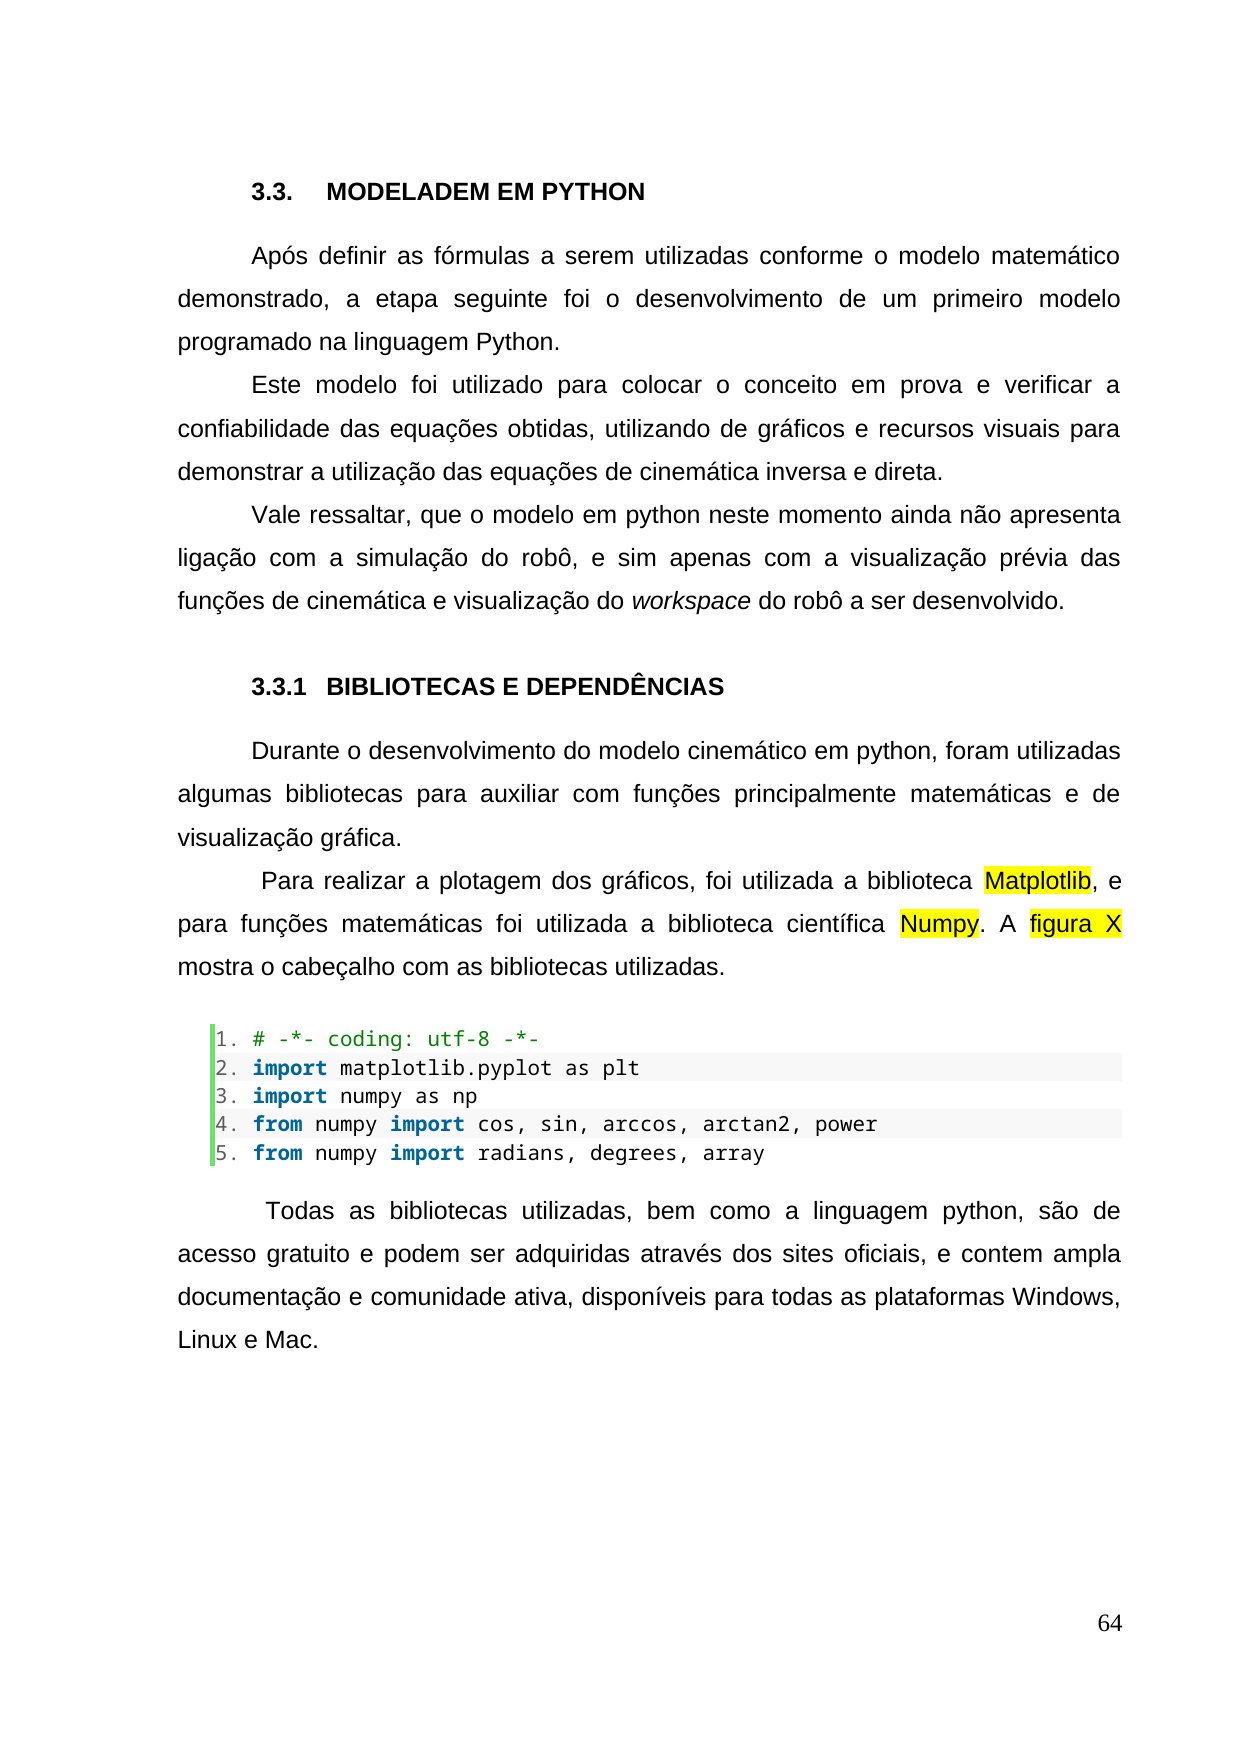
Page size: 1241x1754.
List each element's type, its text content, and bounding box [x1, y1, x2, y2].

list MODELADEM EM PYTHON [251, 177, 1122, 206]
list # -*- coding: utf-8 -*- [215, 1024, 1122, 1053]
text Todas as bibliotecas utilizadas, bem como a linguagem python, são de acesso gratuito e podem ser adquiridas através dos sites oficiais, e contem ampla documentação e comunidade ativa, disponíveis para todas as plataformas Windows, Linux e Mac. [177, 1196, 1122, 1354]
list from numpy import cos, sin, arccos, arctan2, power [215, 1109, 1122, 1138]
list import matplotlib.pyplot as plt [215, 1053, 1122, 1081]
text Durante o desenvolvimento do modelo cinemático em python, foram utilizadas algumas bibliotecas para auxiliar com funções principalmente matemáticas e de visualização gráfica. [177, 736, 1122, 851]
list import numpy as np [215, 1081, 1122, 1109]
text Para realizar a plotagem dos gráficos, foi utilizada a biblioteca Matplotlib, e para funções matemáticas foi utilizada a biblioteca científica Numpy. A figura X mostra o cabeçalho com as bibliotecas utilizadas. [177, 866, 1122, 981]
text Vale ressaltar, que o modelo em python neste momento ainda não apresenta ligação com a simulação do robô, e sim apenas com a visualização prévia das funções de cinemática e visualização do workspace do robô a ser desenvolvido. [177, 500, 1122, 615]
text Este modelo foi utilizado para colocar o conceito em prova e verificar a confiabilidade das equações obtidas, utilizando de gráficos e recursos visuais para demonstrar a utilização das equações de cinemática inversa e direta. [177, 371, 1122, 486]
list BIBLIOTECAS E DEPENDÊNCIAS [251, 672, 1122, 701]
text Após definir as fórmulas a serem utilizadas conforme o modelo matemático demonstrado, a etapa seguinte foi o desenvolvimento de um primeiro modelo programado na linguagem Python. [177, 241, 1122, 356]
list from numpy import radians, degrees, array [215, 1138, 1122, 1166]
